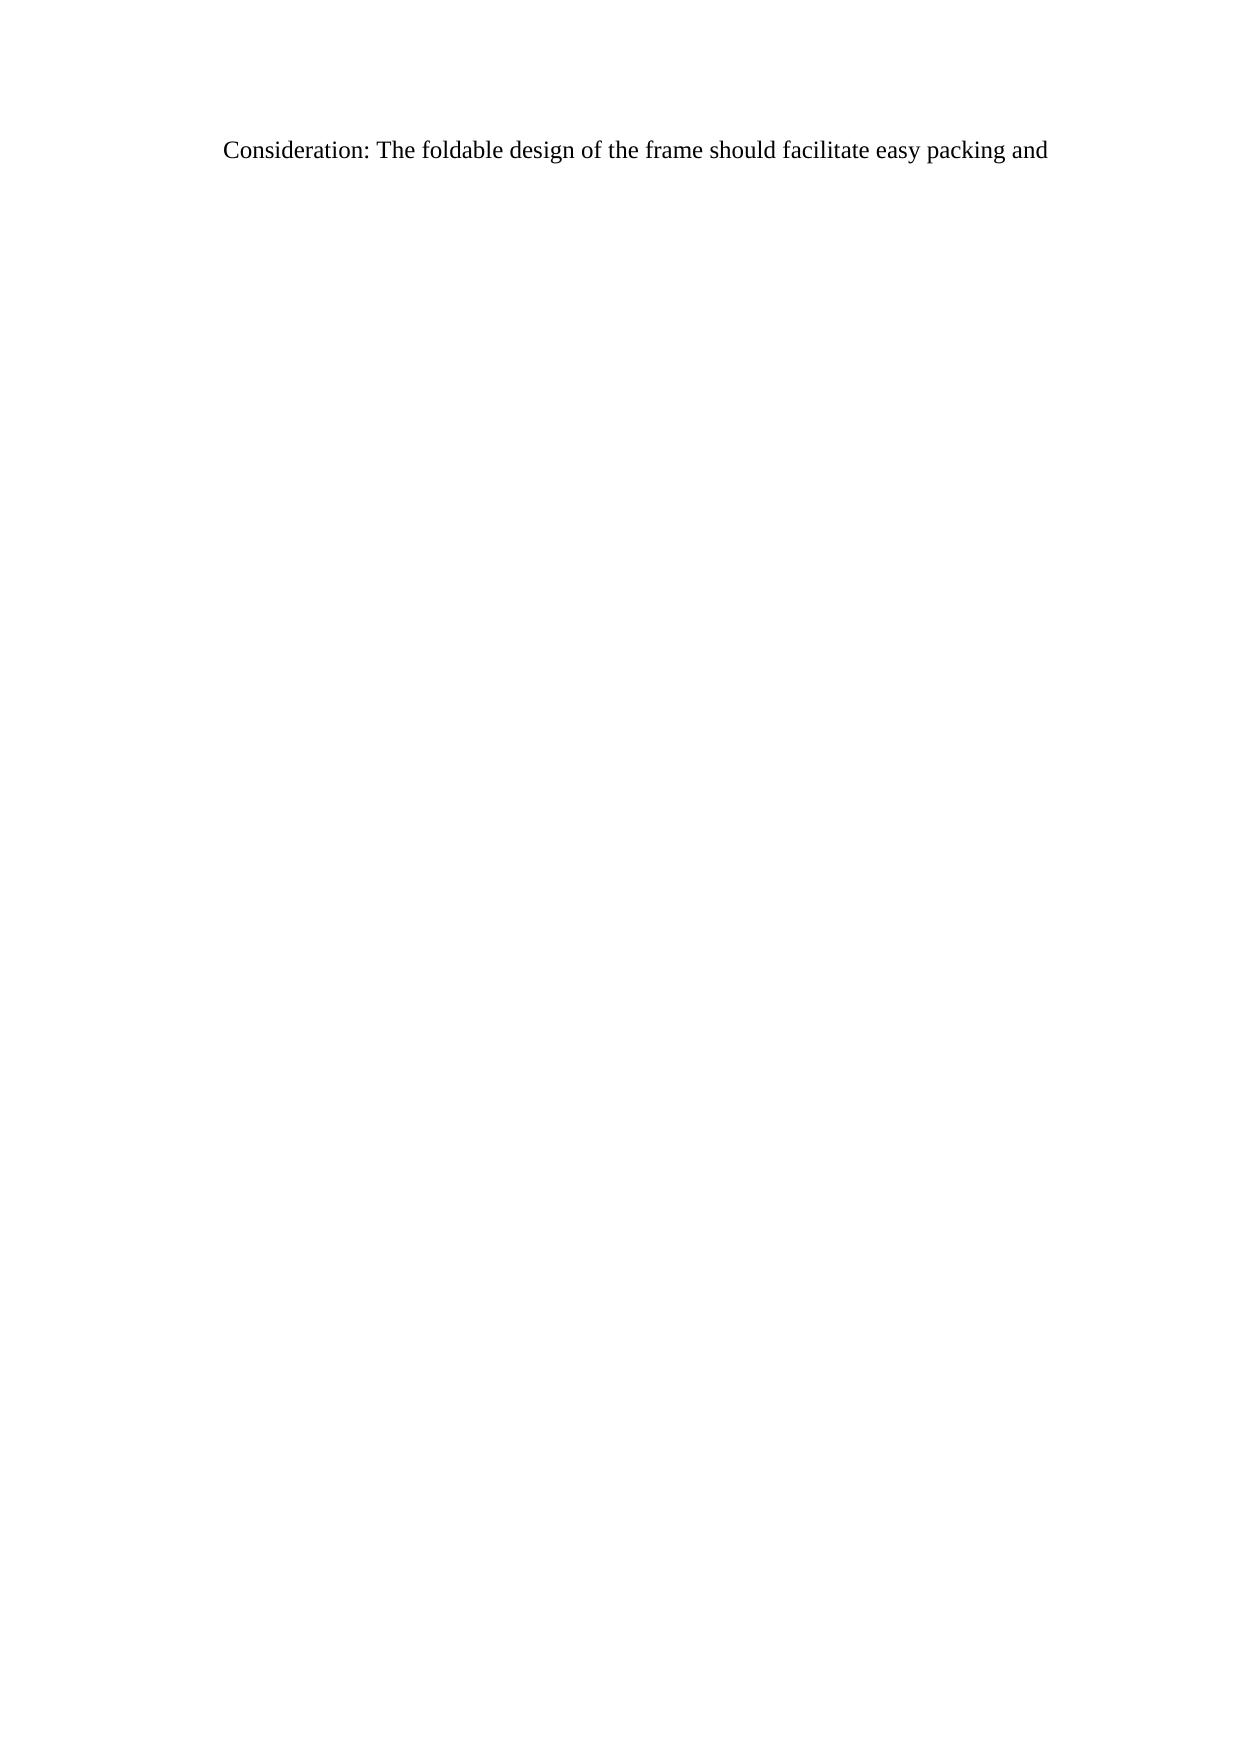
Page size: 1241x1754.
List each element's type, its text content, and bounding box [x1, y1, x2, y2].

text Consideration: The foldable design of the frame should facilitate easy packing and [54, 135, 1161, 164]
